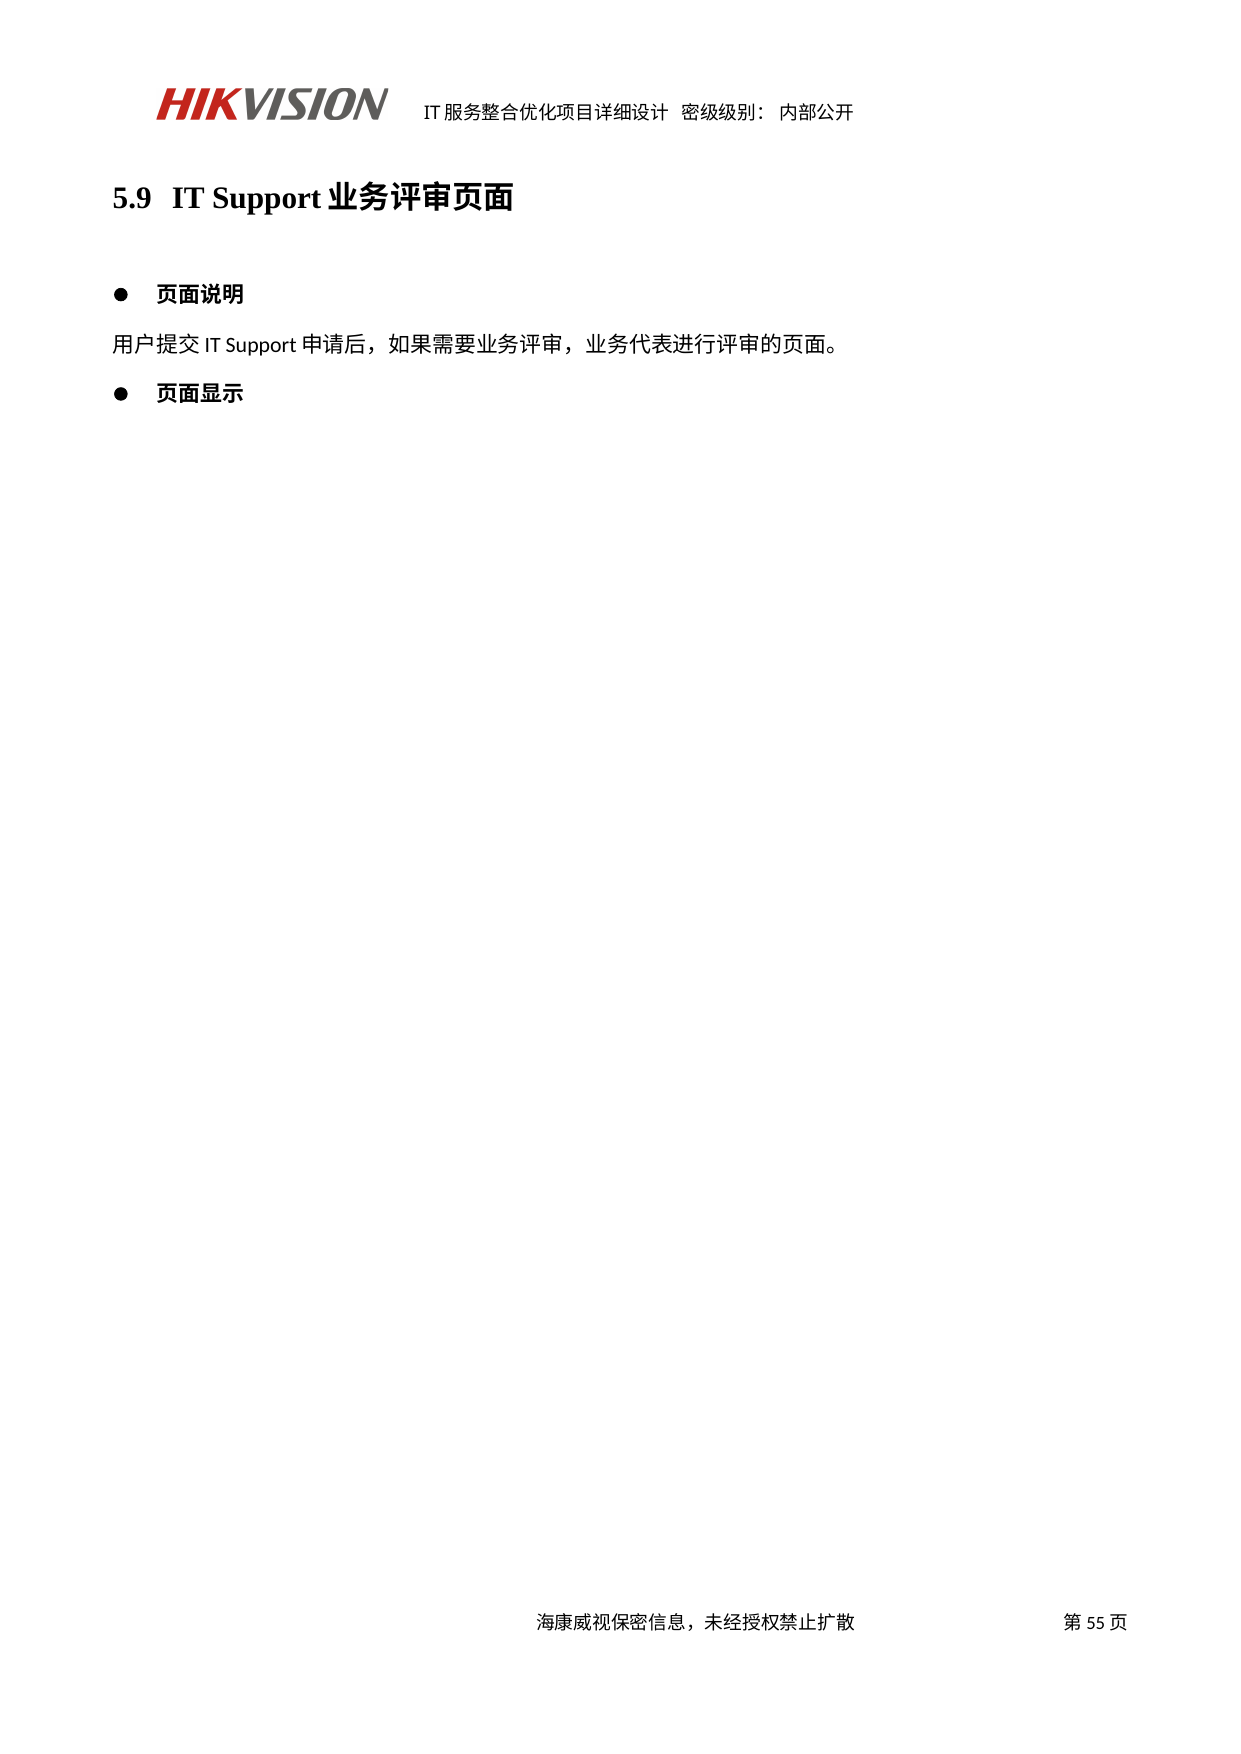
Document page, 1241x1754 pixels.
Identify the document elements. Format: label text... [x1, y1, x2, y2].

list 页面说明 [112, 277, 1128, 309]
text 用户提交IT Support申请后，如果需要业务评审，业务代表进行评审的页面。 [112, 326, 1128, 359]
picture [156, 88, 389, 120]
subtitle IT Support业务评审页面 [112, 162, 1128, 227]
list 页面显示 [112, 376, 1128, 408]
